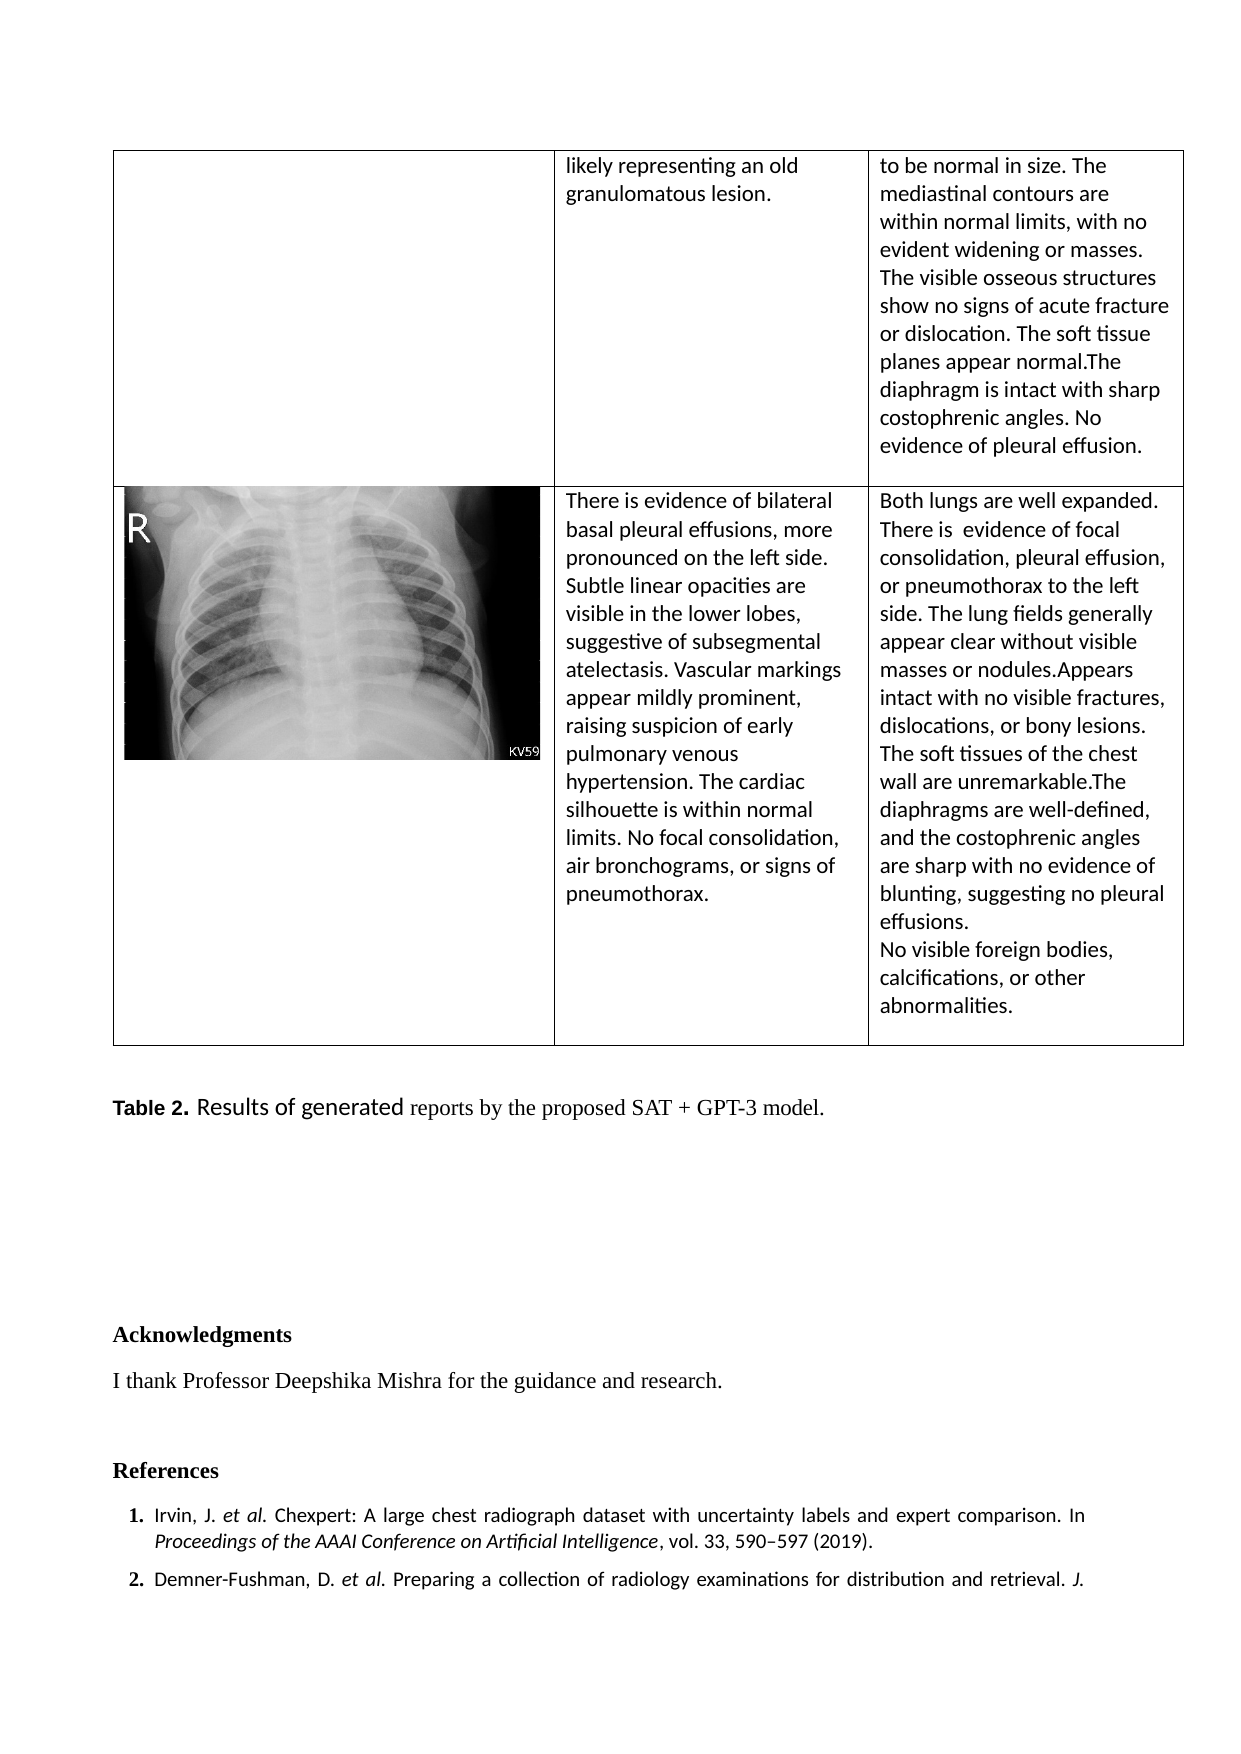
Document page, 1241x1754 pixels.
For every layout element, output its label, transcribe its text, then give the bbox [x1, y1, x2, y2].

text I thank Professor Deepshika Mishra for the guidance and research. [112, 1367, 1128, 1393]
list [128, 1566, 1085, 1592]
table_cell [114, 487, 554, 1045]
table_cell [114, 151, 554, 486]
table_cell There is evidence of bilateral basal pleural effusions, more pronounced on the left side. Subtle linear opacities are visible in the lower lobes, suggestive of subsegmental atelectasis. Vascular markings appear mildly prominent, raising suspicion of early pulmonary venous hypertension. The cardiac silhouette is within normal limits. No focal consolidation, air bronchograms, or signs of pneumothorax. [555, 487, 868, 1045]
table_cell Both lungs are well expanded. There is evidence of focal consolidation, pleural effusion, or pneumothorax to the left side. The lung fields generally appear clear without visible masses or nodules.Appears intact with no visible fractures, dislocations, or bony lesions. The soft tissues of the chest wall are unremarkable.The diaphragms are well-defined, and the costophrenic angles are sharp with no evidence of blunting, suggesting no pleural effusions. No visible foreign bodies, calcifications, or other abnormalities. [869, 487, 1183, 1045]
text References [112, 1457, 1128, 1483]
text Table 2. Results of generated reports by the proposed SAT + GPT-3 model. [112, 1092, 1128, 1122]
list Irvin, J. et al. Chexpert: A large chest radiograph dataset with uncertainty labels and expert comparison. In Proceedings of the AAAI Conference on Artificial Intelligence, vol. 33, 590–597 (2019). [128, 1502, 1085, 1553]
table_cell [869, 151, 1183, 486]
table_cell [555, 151, 868, 486]
text Acknowledgments [112, 1322, 1128, 1348]
picture [124, 486, 540, 760]
